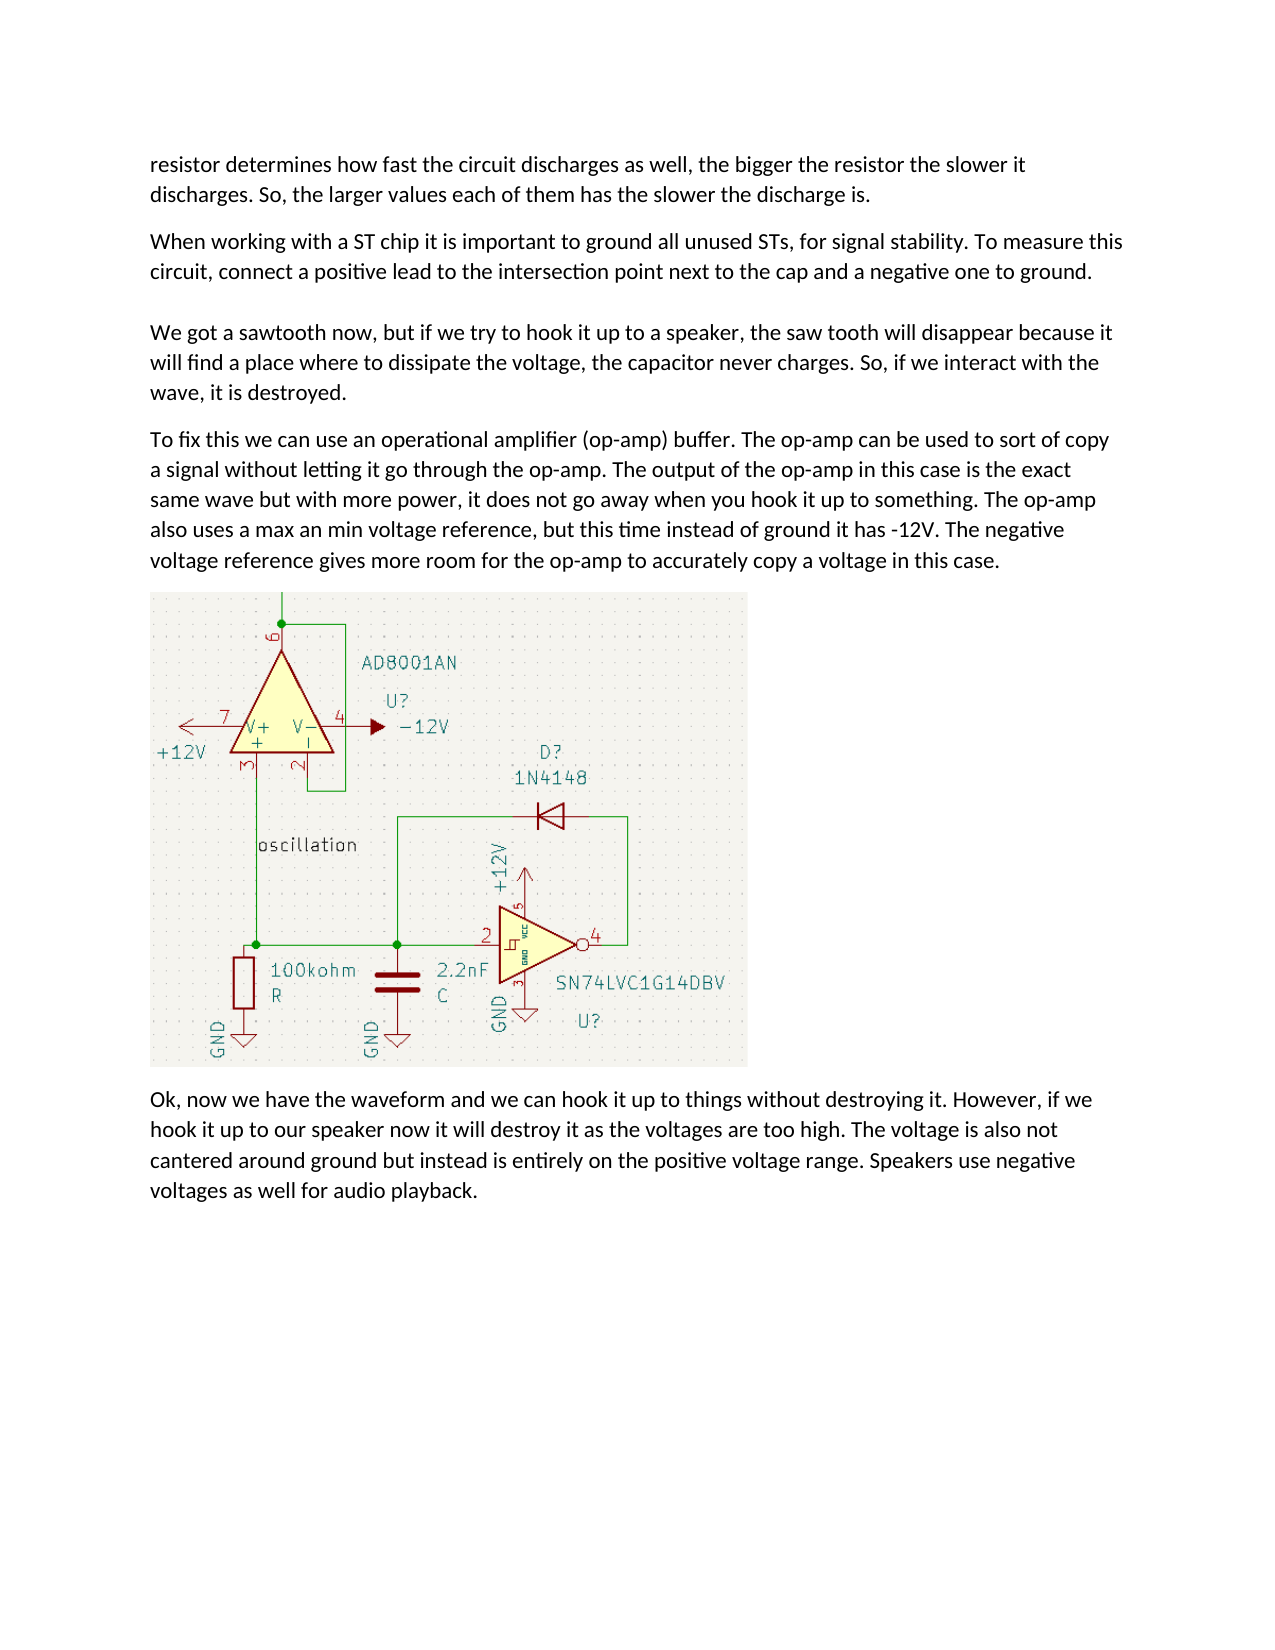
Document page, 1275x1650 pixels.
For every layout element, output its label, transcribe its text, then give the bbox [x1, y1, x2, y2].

text To fix this we can use an operational amplifier (op-amp) buffer. The op-amp can be used to sort of copy a signal without letting it go through the op-amp. The output of the op-amp in this case is the exact same wave but with more power, it does not go away when you hook it up to something. The op-amp also uses a max an min voltage reference, but this time instead of ground it has -12V. The negative voltage reference gives more room for the op-amp to accurately copy a voltage in this case. [150, 425, 1125, 574]
text When working with a ST chip it is important to ground all unused STs, for signal stability. To measure this circuit, connect a positive lead to the intersection point next to the cap and a negative one to ground. We got a sawtooth now, but if we try to hook it up to a speaker, the saw tooth will disappear because it will find a place where to dissipate the voltage, the capacitor never charges. So, if we interact with the wave, it is destroyed. [150, 227, 1125, 406]
text Ok, now we have the waveform and we can hook it up to things without destroying it. However, if we hook it up to our speaker now it will destroy it as the voltages are too high. The voltage is also not cantered around ground but instead is entirely on the positive voltage range. Speakers use negative voltages as well for audio playback. [150, 1085, 1125, 1204]
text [150, 150, 1125, 208]
picture [150, 592, 748, 1067]
